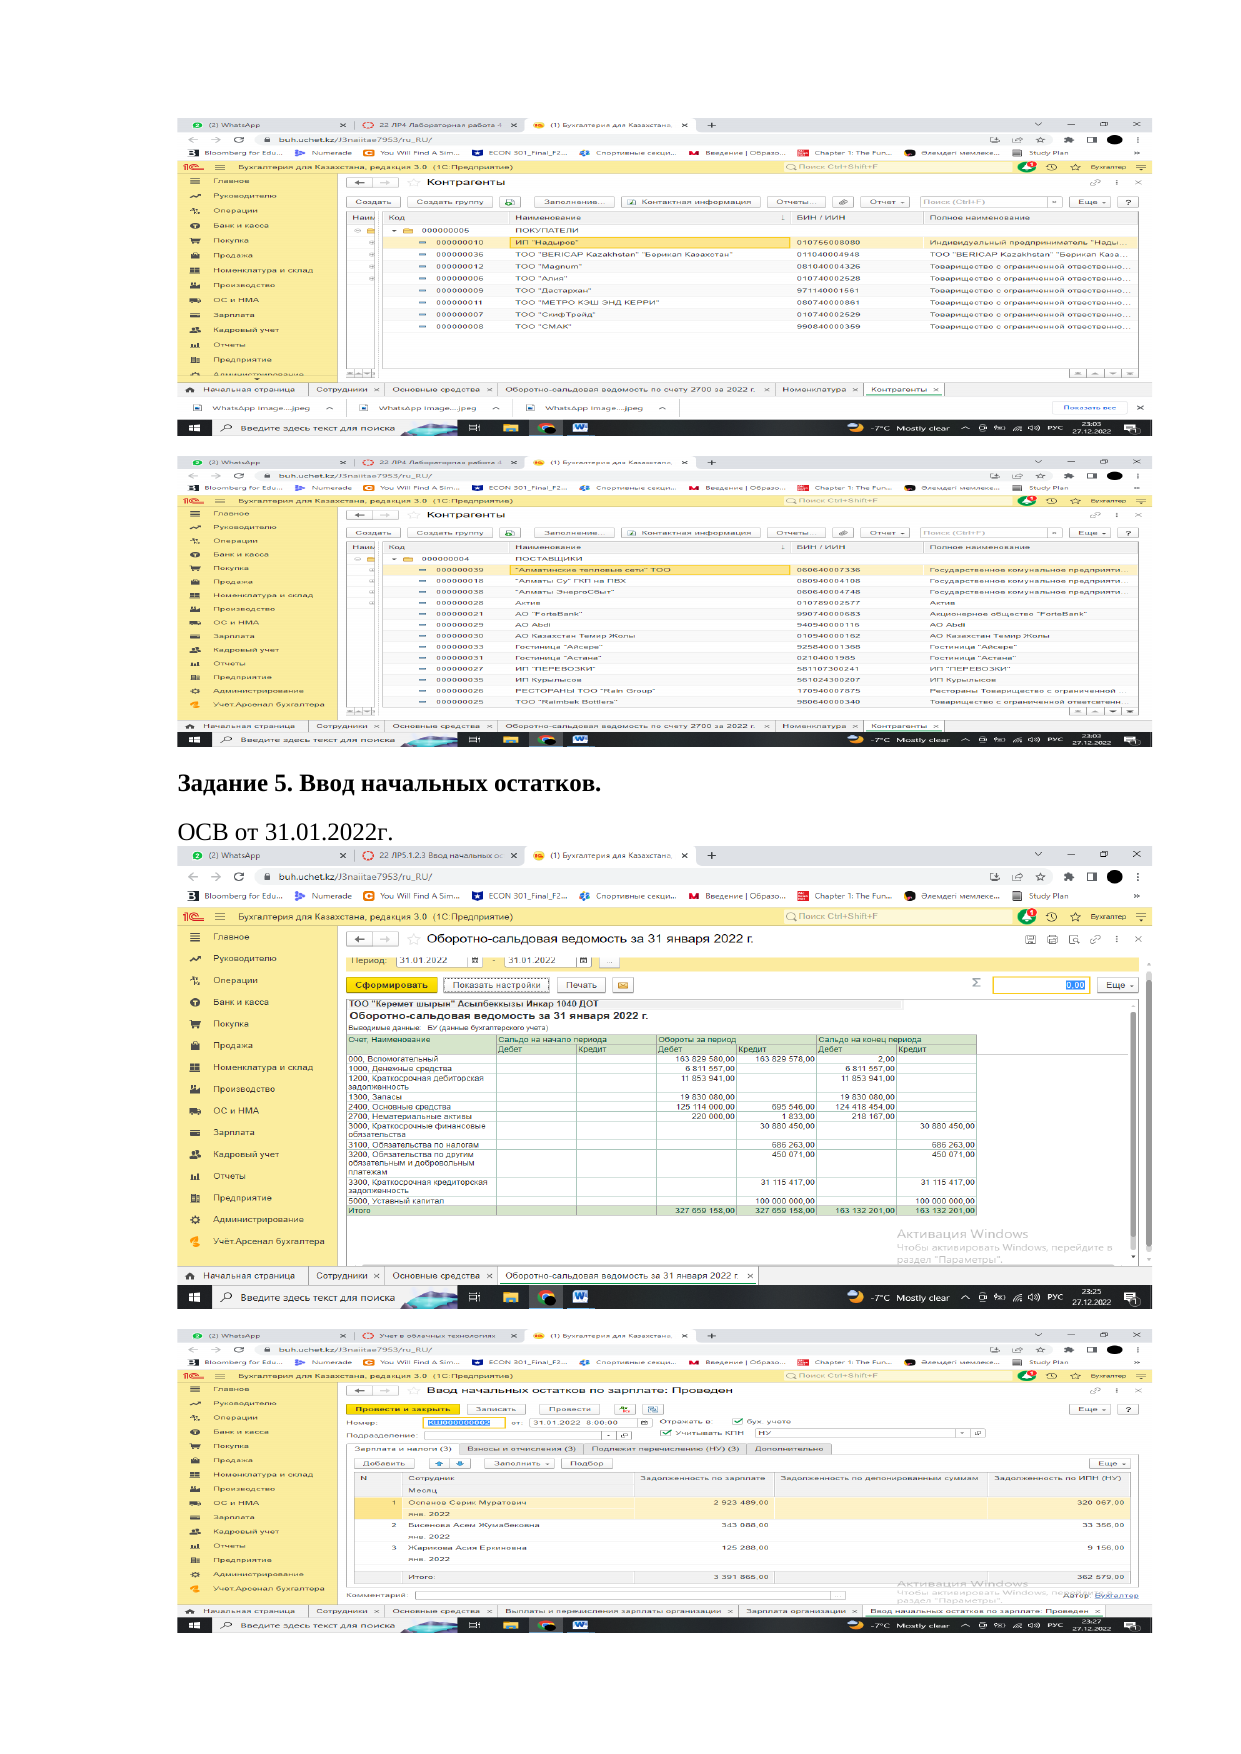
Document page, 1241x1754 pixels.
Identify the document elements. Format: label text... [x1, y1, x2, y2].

text Задание 5. Ввод начальных остатков. [177, 768, 1152, 796]
picture [177, 456, 1153, 747]
text ОСВ от 31.01.2022г. [177, 817, 1152, 846]
picture [177, 1329, 1153, 1633]
picture [177, 846, 1153, 1309]
picture [177, 118, 1153, 436]
